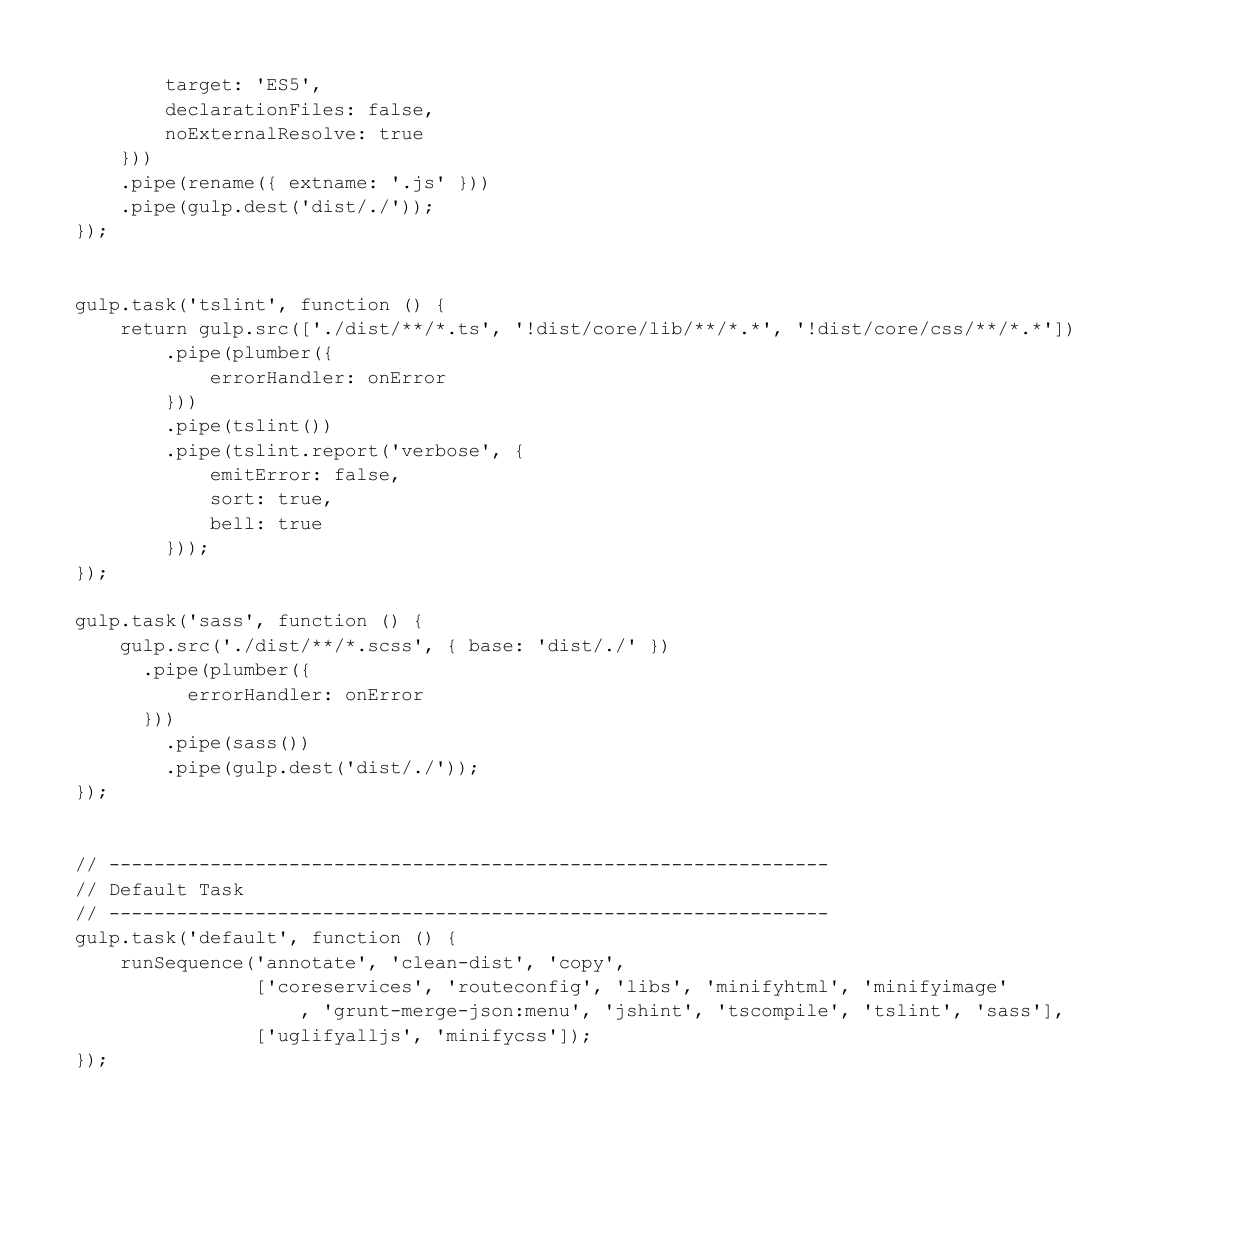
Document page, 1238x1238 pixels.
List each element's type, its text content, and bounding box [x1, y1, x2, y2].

text .pipe(sass()) [75, 733, 1162, 754]
text runSequence('annotate', 'clean-dist', 'copy', [75, 952, 1162, 974]
text noExternalResolve: true [75, 124, 1162, 145]
text ['uglifyalljs', 'minifycss']); [75, 1026, 1162, 1047]
text errorHandler: onError [75, 367, 1162, 389]
text // ---------------------------------------------------------------- [75, 904, 1162, 925]
text })); [75, 538, 1162, 559]
text , 'grunt-merge-json:menu', 'jshint', 'tscompile', 'tslint', 'sass'], [75, 1001, 1162, 1022]
text gulp.task('tslint', function () { [75, 294, 1162, 316]
text .pipe(gulp.dest('dist/./')); [75, 197, 1162, 218]
text emitError: false, [75, 465, 1162, 486]
text }); [75, 562, 1162, 584]
text gulp.task('default', function () { [75, 928, 1162, 949]
text ['coreservices', 'routeconfig', 'libs', 'minifyhtml', 'minifyimage' [75, 977, 1162, 998]
text .pipe(gulp.dest('dist/./')); [75, 757, 1162, 779]
text errorHandler: onError [75, 684, 1162, 706]
text }); [75, 782, 1162, 803]
text })) [75, 148, 1162, 169]
text declarationFiles: false, [75, 99, 1162, 121]
text .pipe(tslint.report('verbose', { [75, 441, 1162, 462]
text sort: true, [75, 489, 1162, 511]
text .pipe(plumber({ [75, 660, 1162, 681]
text }); [75, 1050, 1162, 1071]
text gulp.src('./dist/**/*.scss', { base: 'dist/./' }) [75, 636, 1162, 657]
text // ---------------------------------------------------------------- [75, 855, 1162, 876]
text .pipe(rename({ extname: '.js' })) [75, 172, 1162, 194]
text })) [75, 392, 1162, 413]
text })) [75, 709, 1162, 730]
text gulp.task('sass', function () { [75, 611, 1162, 632]
text // Default Task [75, 879, 1162, 901]
text target: 'ES5', [75, 75, 1162, 96]
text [75, 319, 1162, 340]
text bell: true [75, 514, 1162, 535]
text }); [75, 221, 1162, 242]
text .pipe(tslint()) [75, 416, 1162, 437]
text .pipe(plumber({ [75, 343, 1162, 364]
